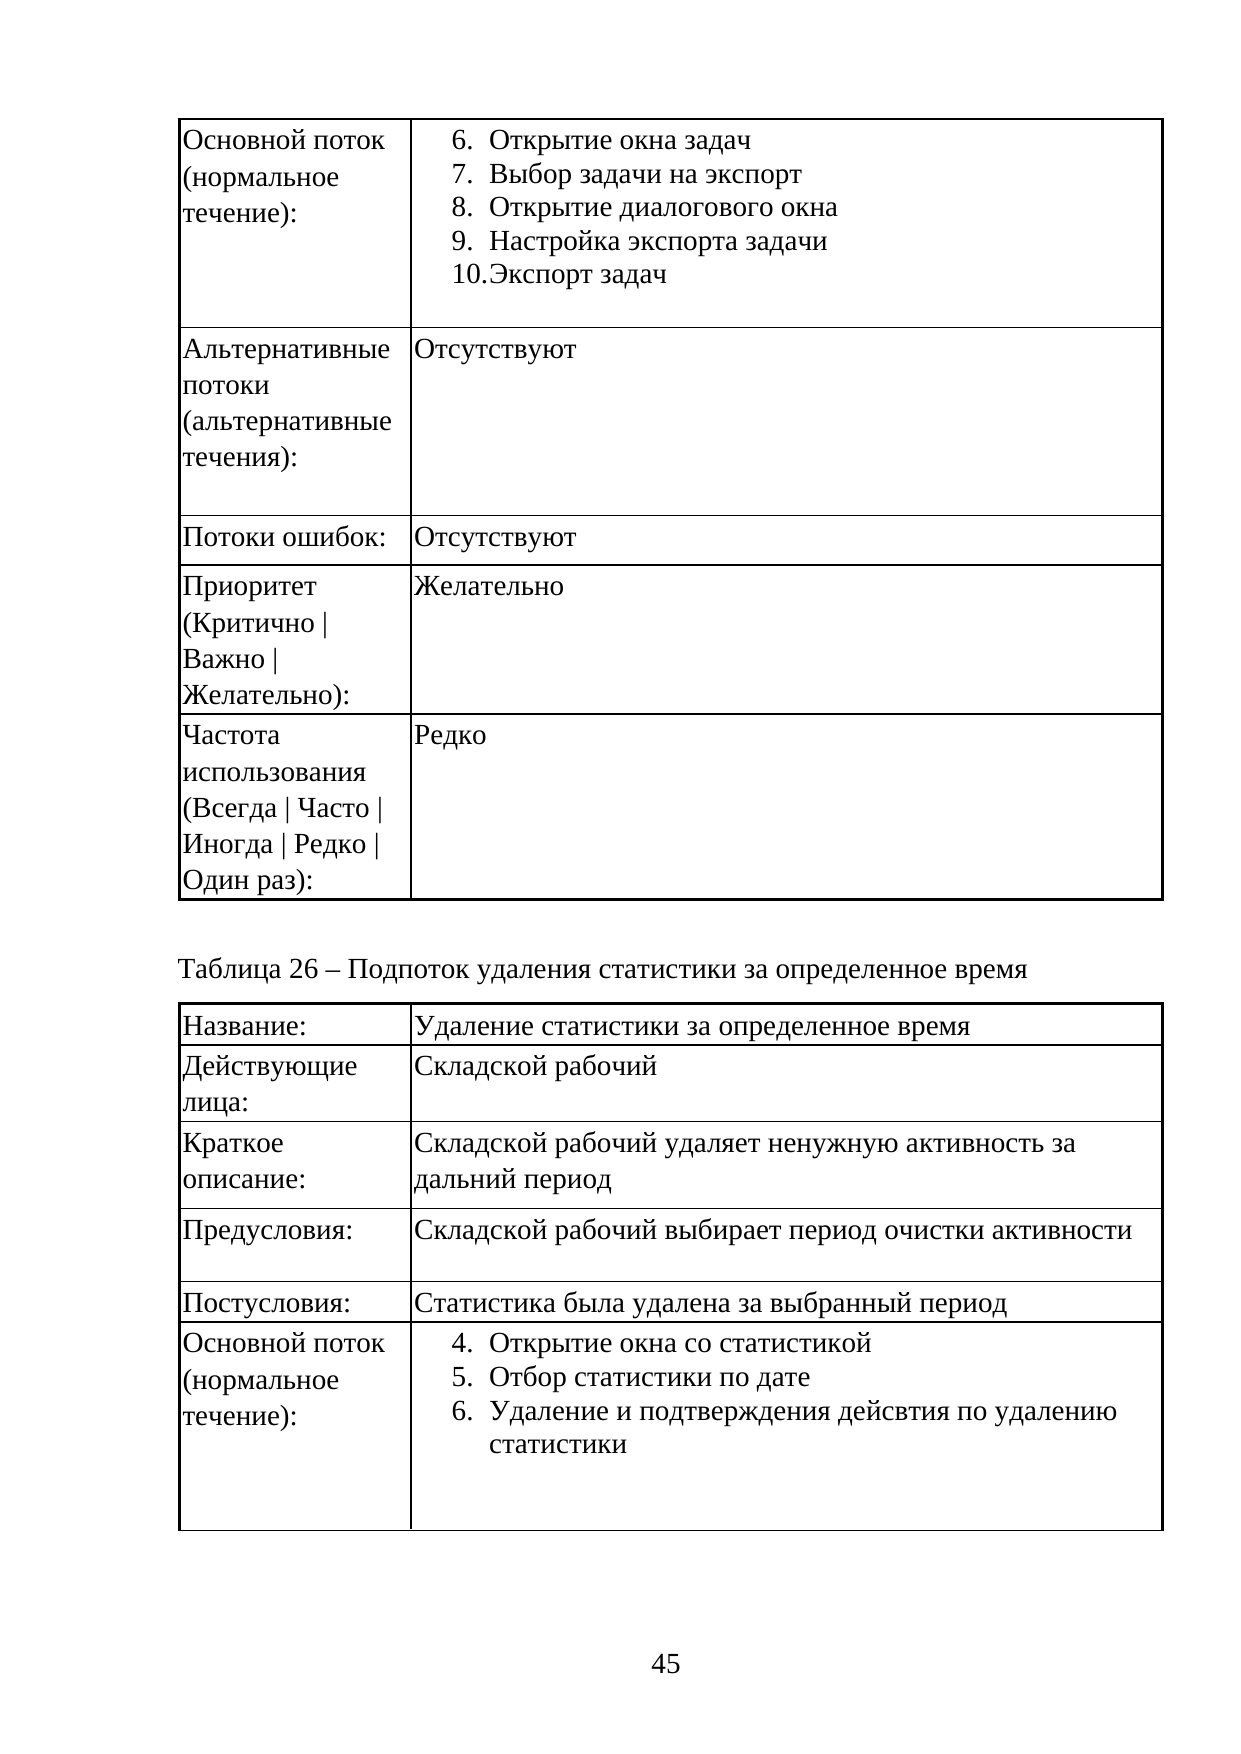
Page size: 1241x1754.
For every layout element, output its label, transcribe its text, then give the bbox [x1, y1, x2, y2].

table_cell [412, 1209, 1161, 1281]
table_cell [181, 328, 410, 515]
text Таблица 26 – Подпоток удаления статистики за определенное время [177, 952, 1152, 985]
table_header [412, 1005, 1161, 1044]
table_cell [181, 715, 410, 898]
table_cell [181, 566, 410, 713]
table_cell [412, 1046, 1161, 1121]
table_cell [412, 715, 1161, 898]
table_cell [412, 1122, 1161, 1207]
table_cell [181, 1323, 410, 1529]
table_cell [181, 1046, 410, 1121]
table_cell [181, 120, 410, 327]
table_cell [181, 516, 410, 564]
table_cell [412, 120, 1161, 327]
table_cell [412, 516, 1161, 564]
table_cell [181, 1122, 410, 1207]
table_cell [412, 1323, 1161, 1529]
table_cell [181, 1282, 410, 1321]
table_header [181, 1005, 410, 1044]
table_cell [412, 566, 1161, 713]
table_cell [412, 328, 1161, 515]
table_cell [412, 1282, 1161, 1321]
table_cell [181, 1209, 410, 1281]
